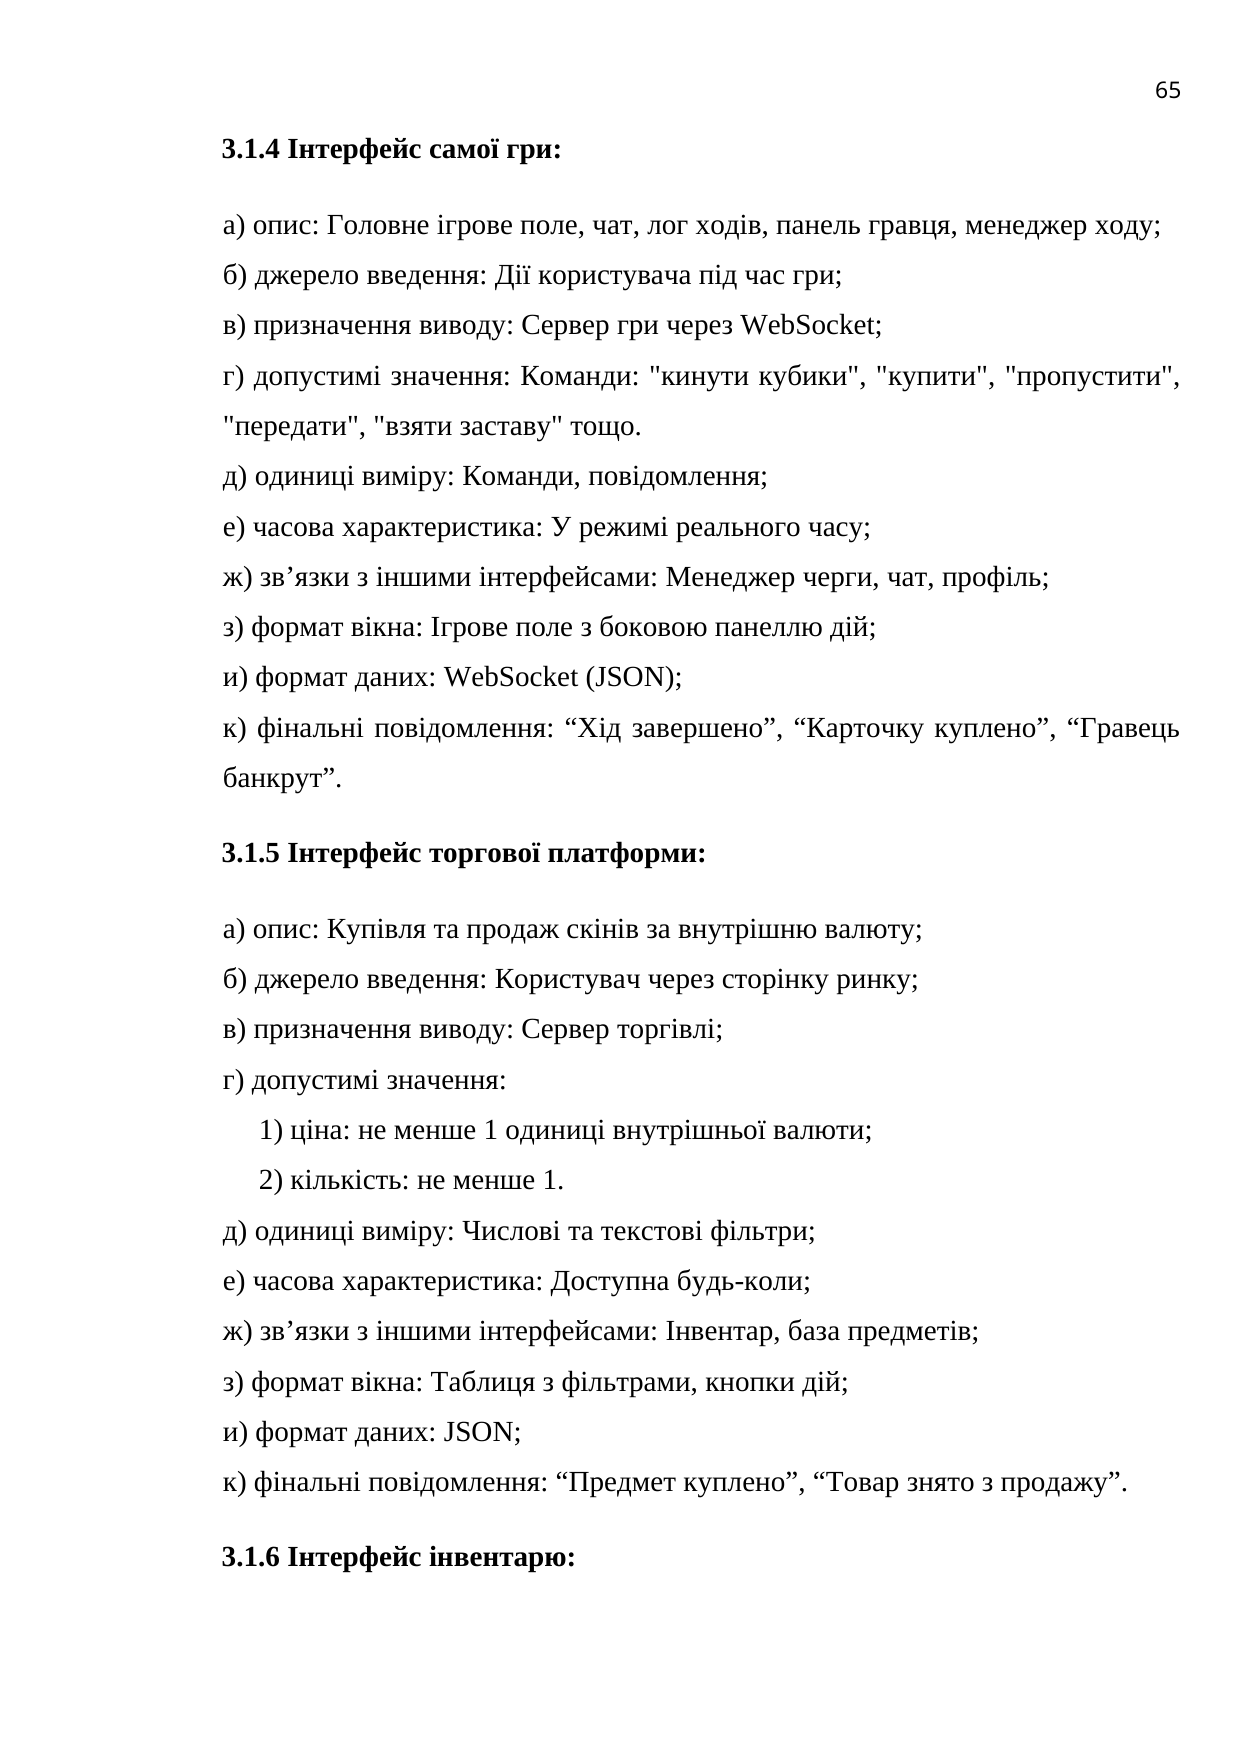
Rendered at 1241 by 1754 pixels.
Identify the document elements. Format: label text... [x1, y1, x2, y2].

text ж) зв’язки з іншими інтерфейсами: Менеджер черги, чат, профіль; [223, 559, 1181, 592]
text в) призначення виводу: Сервер гри через WebSocket; [223, 307, 1181, 341]
text б) джерело введення: Дії користувача під час гри; [223, 257, 1181, 291]
text 2) кількість: не менше 1. [259, 1162, 1181, 1196]
text 3.1.5 Інтерфейс торгової платформи: [148, 836, 1181, 869]
text з) формат вікна: Таблиця з фільтрами, кнопки дій; [223, 1364, 1181, 1397]
text ж) зв’язки з іншими інтерфейсами: Інвентар, база предметів; [223, 1313, 1181, 1347]
text г) допустимі значення: Команди: "кинути кубики", "купити", "пропустити", "передати", "взяти заставу" тощо. [223, 358, 1181, 442]
text е) часова характеристика: У режимі реального часу; [223, 509, 1181, 542]
text д) одиниці виміру: Команди, повідомлення; [223, 458, 1181, 492]
text д) одиниці виміру: Числові та текстові фільтри; [223, 1213, 1181, 1246]
text к) фінальні повідомлення: “Предмет куплено”, “Товар знято з продажу”. [223, 1464, 1181, 1498]
text а) опис: Головне ігрове поле, чат, лог ходів, панель гравця, менеджер ходу; [223, 207, 1181, 240]
text 1) ціна: не менше 1 одиниці внутрішньої валюти; [259, 1112, 1181, 1146]
text е) часова характеристика: Доступна будь-коли; [223, 1263, 1181, 1297]
text к) фінальні повідомлення: “Хід завершено”, “Карточку куплено”, “Гравець банкрут”. [223, 710, 1181, 794]
text а) опис: Купівля та продаж скінів за внутрішню валюту; [223, 911, 1181, 944]
text з) формат вікна: Ігрове поле з боковою панеллю дій; [223, 609, 1181, 643]
text 3.1.4 Інтерфейс самої гри: [148, 131, 1181, 165]
text и) формат даних: JSON; [223, 1414, 1181, 1447]
text 3.1.6 Інтерфейс інвентарю: [148, 1539, 1181, 1573]
text г) допустимі значення: [223, 1062, 1181, 1095]
text и) формат даних: WebSocket (JSON); [223, 659, 1181, 693]
text б) джерело введення: Користувач через сторінку ринку; [223, 961, 1181, 995]
text в) призначення виводу: Сервер торгівлі; [223, 1011, 1181, 1045]
